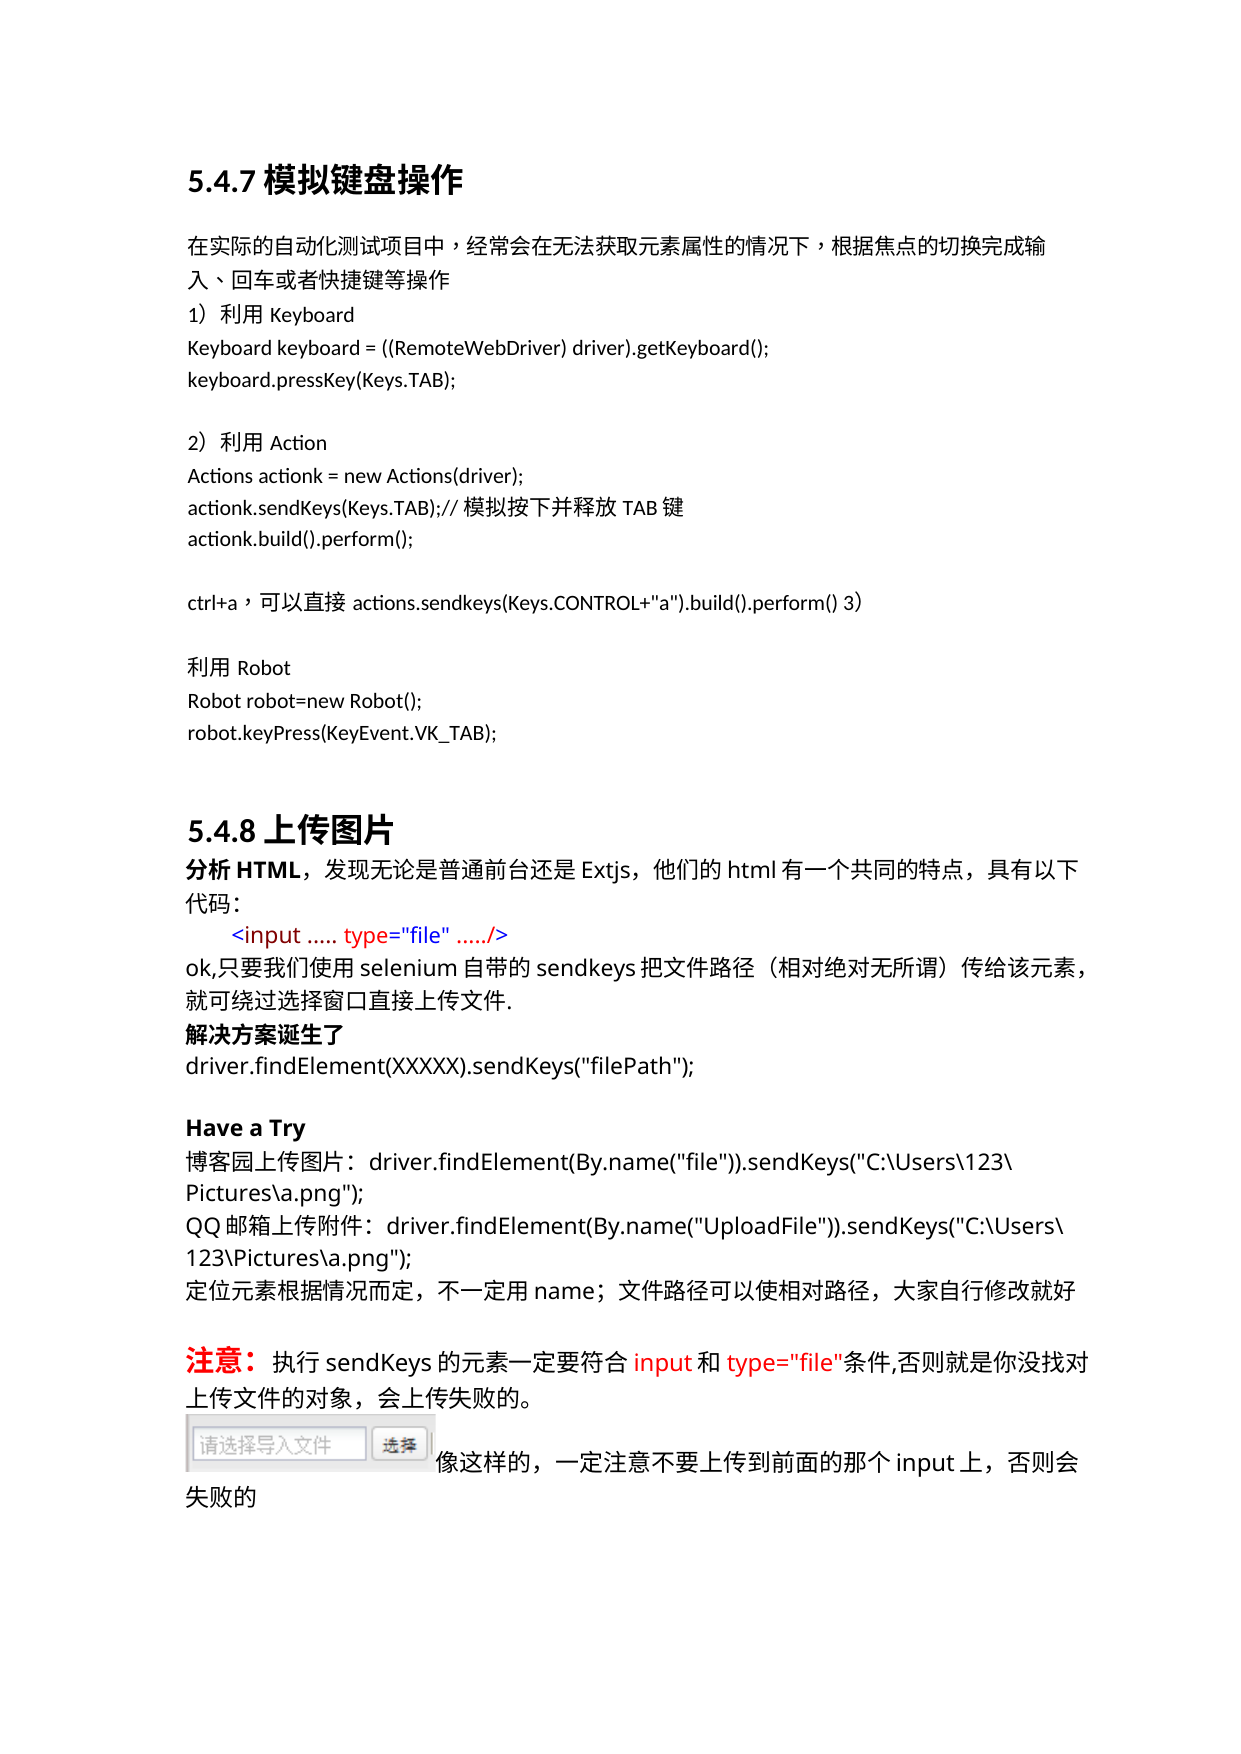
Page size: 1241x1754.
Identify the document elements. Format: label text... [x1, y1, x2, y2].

text driver.findElement(XXXXX).sendKeys("filePath"); [185, 1050, 1101, 1081]
text Actions actionk = new Actions(driver); actionk.sendKeys(Keys.TAB);// 模拟按下并释放 TAB 键 actionk.build().perform(); [187, 462, 721, 551]
text Keyboard keyboard = ((RemoteWebDriver) driver).getKeyboard(); keyboard.pressKey(Keys.TAB); [187, 334, 878, 393]
subtitle 5.4.7 模拟键盘操作 [187, 156, 1077, 202]
text 2）利用 Action [187, 427, 1077, 457]
text 1）利用 Keyboard [187, 299, 1077, 329]
text robot.keyPress(KeyEvent.VK_TAB); [187, 719, 1077, 746]
subtitle 5.4.8 上传图片 [187, 804, 1077, 852]
text QQ邮箱上传附件：driver.findElement(By.name("UploadFile")).sendKeys("C:\Users\123\Pictures\a.png"); [185, 1208, 1101, 1273]
picture [185, 1414, 436, 1472]
text ok,只要我们使用selenium自带的sendkeys把文件路径（相对绝对无所谓）传给该元素，就可绕过选择窗口直接上传文件. [185, 950, 1101, 1017]
text 分析HTML，发现无论是普通前台还是Extjs，他们的html有一个共同的特点，具有以下代码： [185, 852, 1101, 919]
text 注意：执行sendKeys的元素一定要符合input和 type="file"条件,否则就是你没找对上传文件的对象，会上传失败的。 [185, 1337, 1101, 1414]
text Robot robot=new Robot(); [187, 689, 1077, 713]
text Have a Try [185, 1112, 1101, 1143]
text 博客园上传图片：driver.findElement(By.name("file")).sendKeys("C:\Users\123\Pictures\a.png"); [185, 1143, 1101, 1208]
text 像这样的，一定注意不要上传到前面的那个input上，否则会失败的 [185, 1414, 1101, 1513]
text 解决方案诞生了 [185, 1017, 1101, 1050]
text 在实际的自动化测试项目中，经常会在无法获取元素属性的情况下，根据焦点的切换完成输 入、回车或者快捷键等操作 [187, 231, 1077, 295]
text ctrl+a，可以直接 actions.sendkeys(Keys.CONTROL+"a").build().perform() 3）利用 Robot [187, 559, 878, 689]
text <input ..... type="file" ...../> [185, 919, 1101, 950]
text 定位元素根据情况而定，不一定用name；文件路径可以使相对路径，大家自行修改就好 [185, 1273, 1101, 1306]
